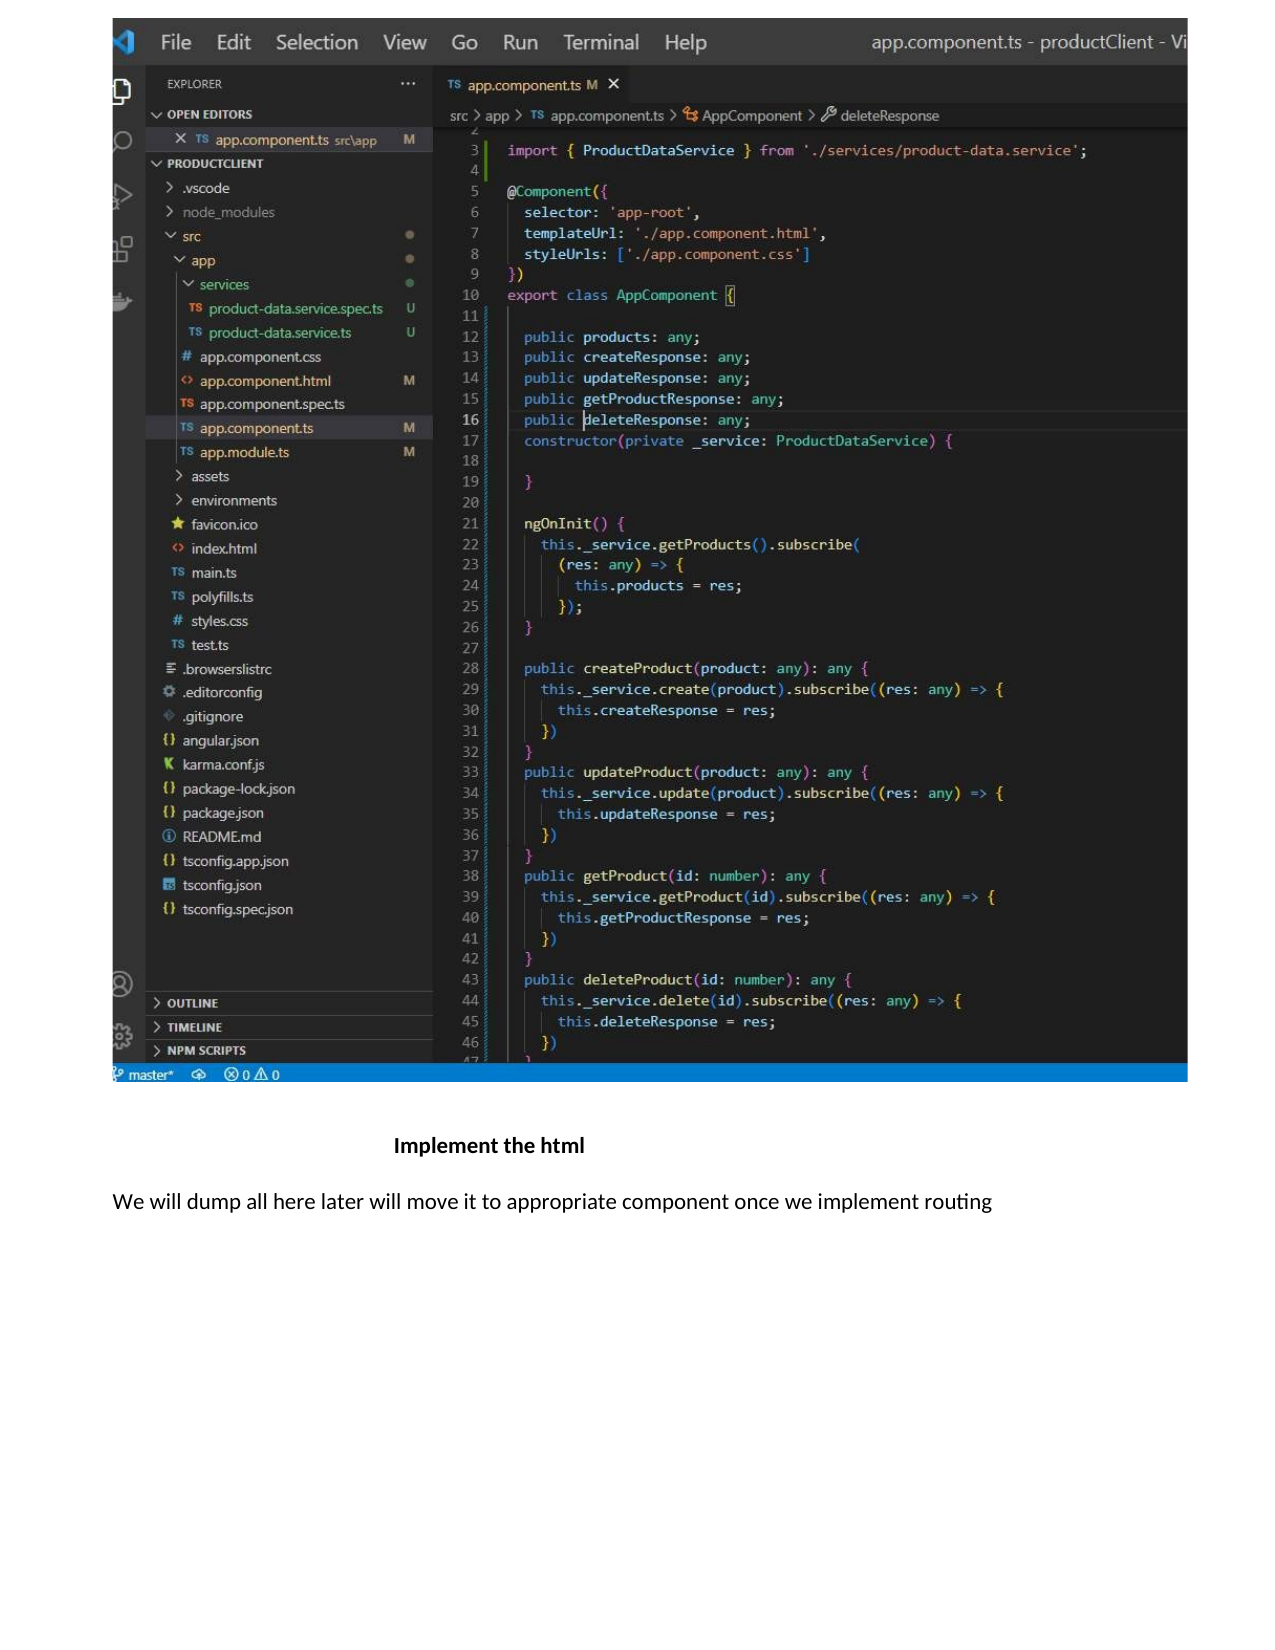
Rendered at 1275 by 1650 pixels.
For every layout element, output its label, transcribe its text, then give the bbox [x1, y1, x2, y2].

picture [112, 18, 1188, 1082]
text We will dump all here later will move it to appropriate component once we implement routing [112, 1187, 1275, 1215]
subtitle Implement the html [394, 1131, 1275, 1159]
